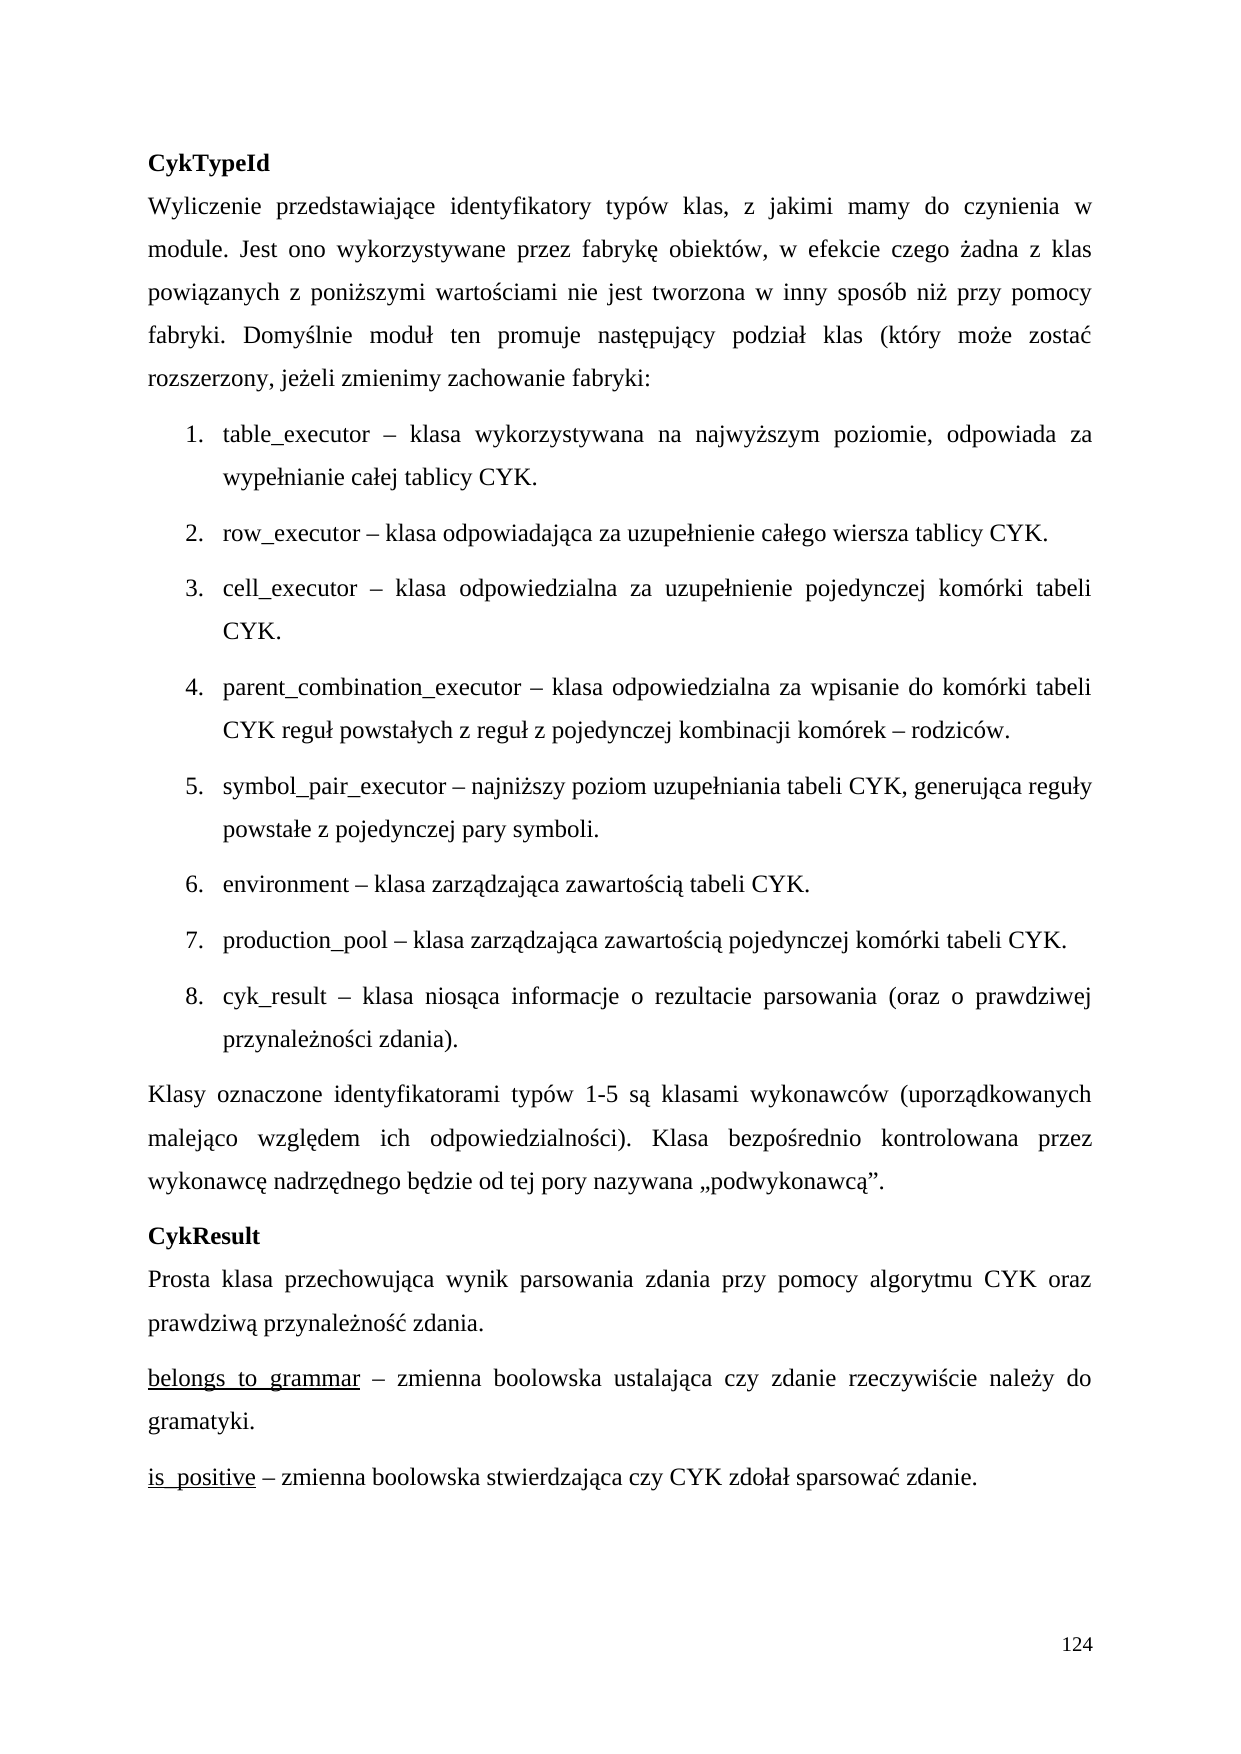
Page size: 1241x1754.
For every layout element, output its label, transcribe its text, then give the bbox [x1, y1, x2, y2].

text CykResult [148, 1221, 1093, 1250]
list cyk_result – klasa niosąca informacje o rezultacie parsowania (oraz o prawdziwej przynależności zdania). [185, 981, 1093, 1053]
list cell_executor – klasa odpowiedzialna za uzupełnienie pojedynczej komórki tabeli CYK. [185, 573, 1093, 645]
list row_executor – klasa odpowiadająca za uzupełnienie całego wiersza tablicy CYK. [185, 518, 1093, 546]
text Prosta klasa przechowująca wynik parsowania zdania przy pomocy algorytmu CYK oraz prawdziwą przynależność zdania. [148, 1264, 1093, 1336]
text Klasy oznaczone identyfikatorami typów 1-5 są klasami wykonawców (uporządkowanych malejąco względem ich odpowiedzialności). Klasa bezpośrednio kontrolowana przez wykonawcę nadrzędnego będzie od tej pory nazywana „podwykonawcą”. [148, 1079, 1093, 1194]
list symbol_pair_executor – najniższy poziom uzupełniania tabeli CYK, generująca reguły powstałe z pojedynczej pary symboli. [185, 771, 1093, 843]
text is_positive – zmienna boolowska stwierdzająca czy CYK zdołał sparsować zdanie. [148, 1462, 1093, 1491]
text Wyliczenie przedstawiające identyfikatory typów klas, z jakimi mamy do czynienia w module. Jest ono wykorzystywane przez fabrykę obiektów, w efekcie czego żadna z klas powiązanych z poniższymi wartościami nie jest tworzona w inny sposób niż przy pomocy fabryki. Domyślnie moduł ten promuje następujący podział klas (który może zostać rozszerzony, jeżeli zmienimy zachowanie fabryki: [148, 191, 1093, 392]
text belongs_to_grammar – zmienna boolowska ustalająca czy zdanie rzeczywiście należy do gramatyki. [148, 1363, 1093, 1435]
list table_executor – klasa wykorzystywana na najwyższym poziomie, odpowiada za wypełnianie całej tablicy CYK. [185, 419, 1093, 491]
text CykTypeId [148, 148, 1093, 176]
list production_pool – klasa zarządzająca zawartością pojedynczej komórki tabeli CYK. [185, 925, 1093, 954]
list parent_combination_executor – klasa odpowiedzialna za wpisanie do komórki tabeli CYK reguł powstałych z reguł z pojedynczej kombinacji komórek – rodziców. [185, 672, 1093, 744]
list environment – klasa zarządzająca zawartością tabeli CYK. [185, 869, 1093, 898]
